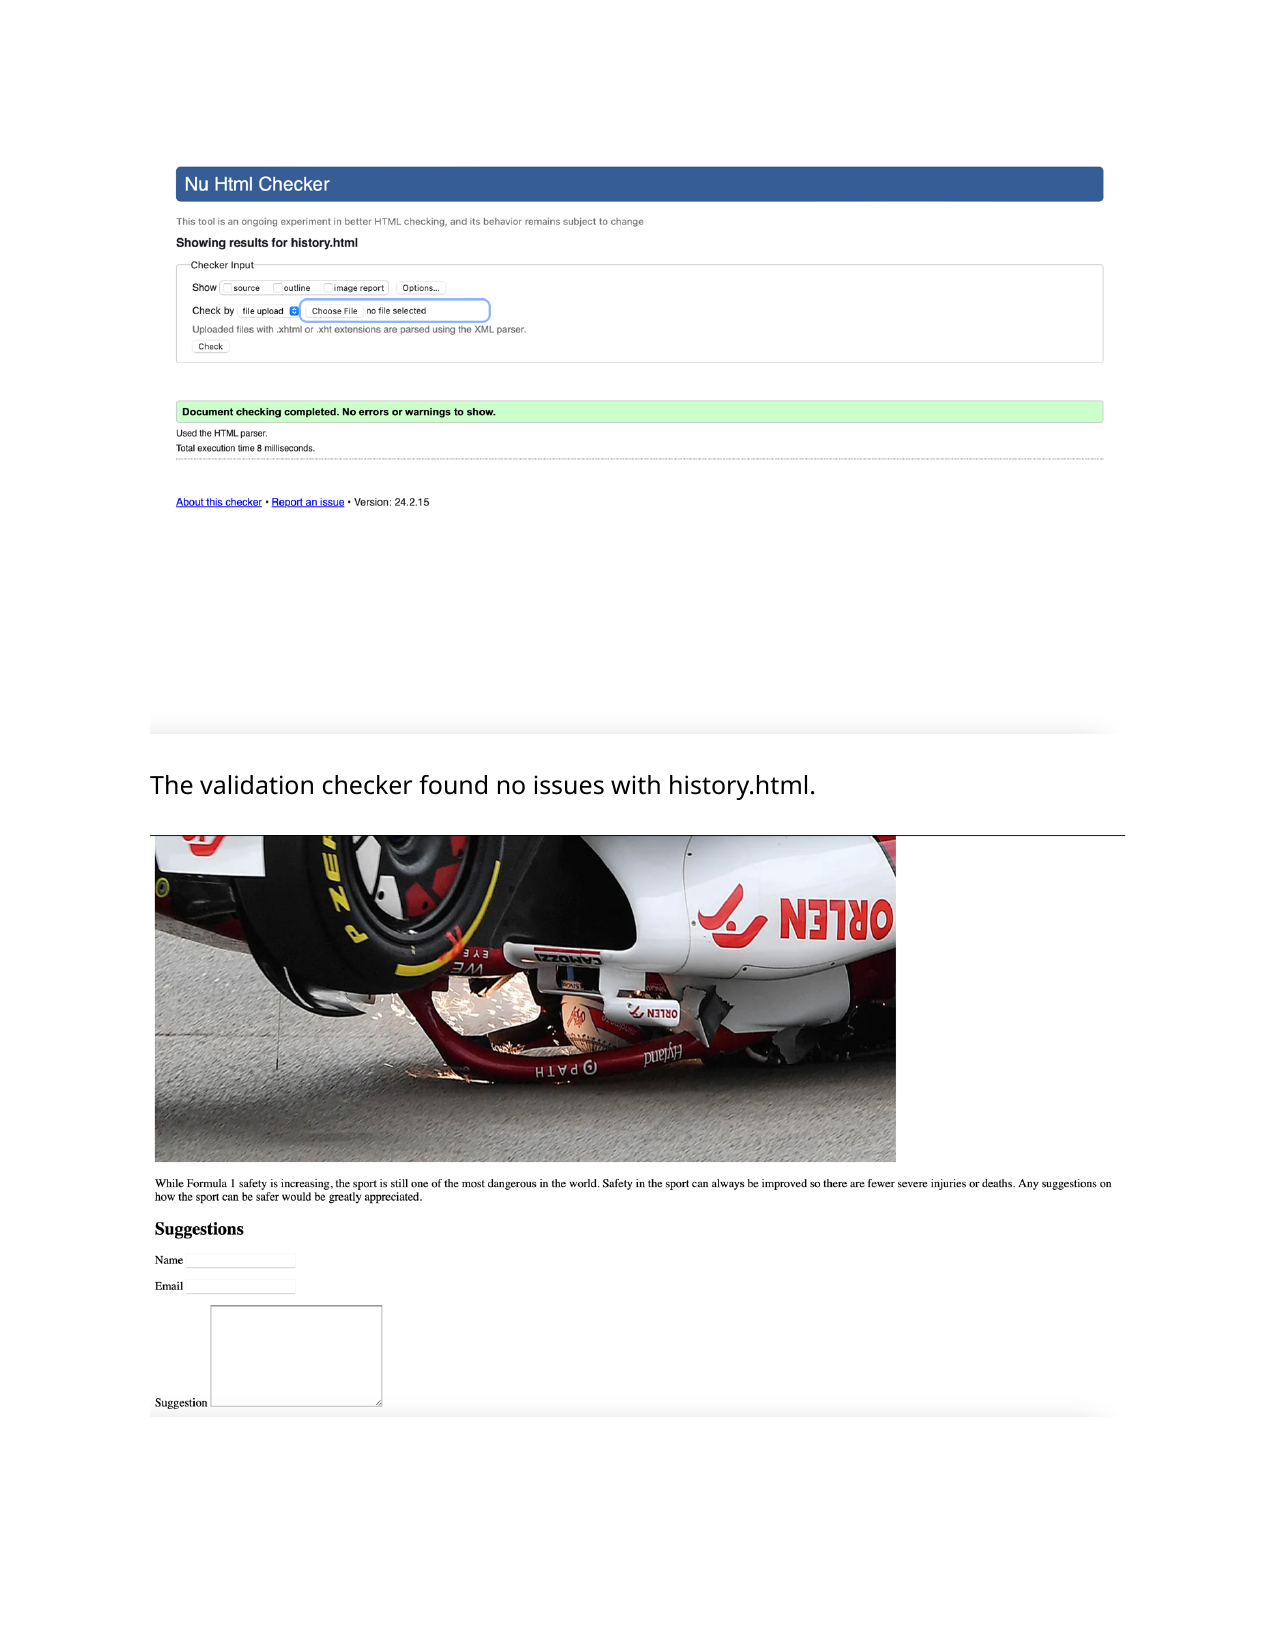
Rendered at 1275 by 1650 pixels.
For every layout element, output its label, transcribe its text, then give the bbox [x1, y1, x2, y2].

picture [150, 835, 1125, 1417]
picture [150, 150, 1125, 734]
text The validation checker found no issues with history.html. [150, 768, 1125, 802]
